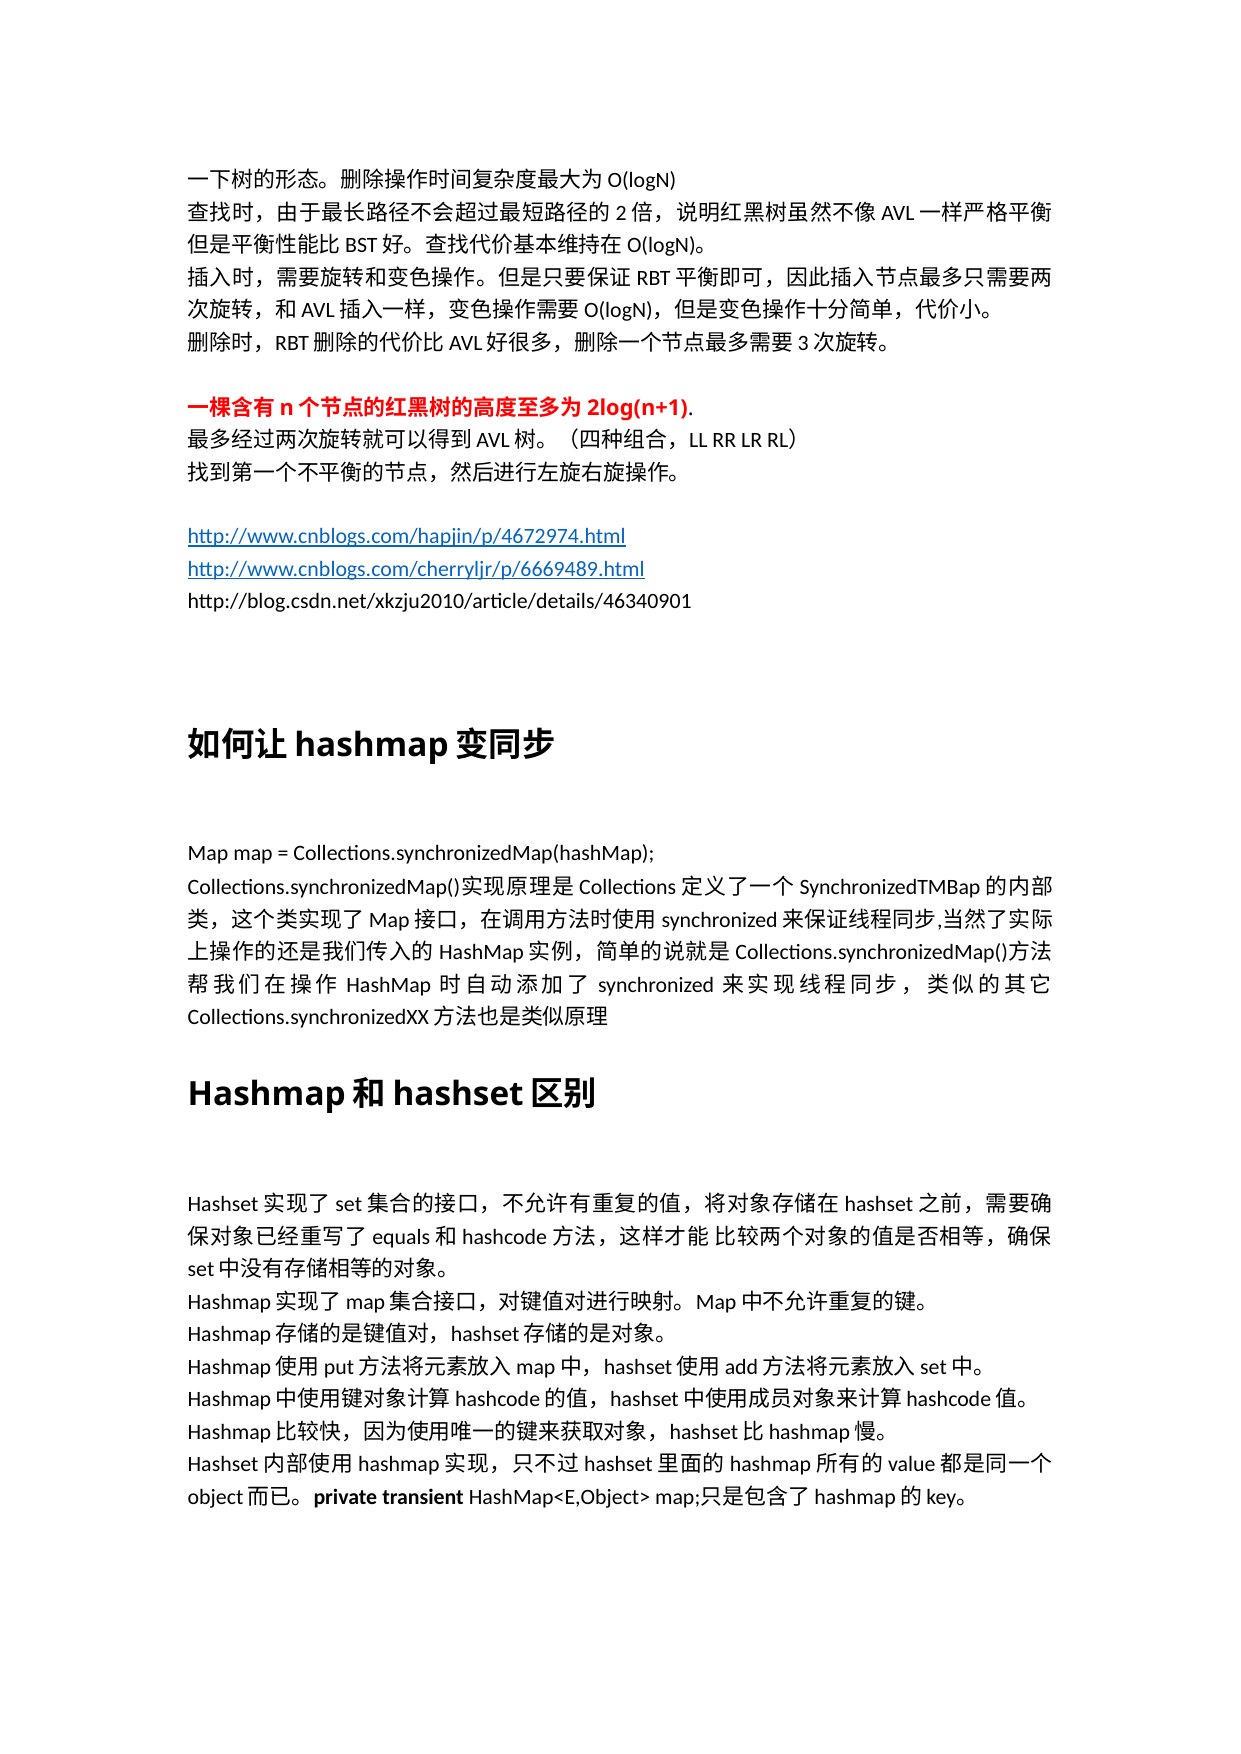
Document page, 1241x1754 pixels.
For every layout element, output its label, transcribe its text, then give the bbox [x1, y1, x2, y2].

text Hashmap使用put方法将元素放入map中，hashset使用add方法将元素放入set中。 [187, 1348, 1053, 1381]
text Hashmap比较快，因为使用唯一的键来获取对象，hashset比hashmap慢。 [187, 1413, 1053, 1446]
text http://www.cnblogs.com/hapjin/p/4672974.html [187, 519, 1053, 552]
text 一棵含有n个节点的红黑树的高度至多为2log(n+1). [187, 389, 1053, 422]
text Hashmap存储的是键值对，hashset存储的是对象。 [187, 1316, 1053, 1348]
text http://blog.csdn.net/xkzju2010/article/details/46340901 [187, 584, 1053, 617]
text Hashset内部使用hashmap实现，只不过hashset里面的hashmap所有的value都是同一个object而已。private transient HashMap<E,Object> map;只是包含了hashmap的key。 [187, 1446, 1053, 1511]
text Collections.synchronizedMap()实现原理是Collections定义了一个SynchronizedTMBap的内部类，这个类实现了Map接口，在调用方法时使用synchronized来保证线程同步,当然了实际上操作的还是我们传入的HashMap实例，简单的说就是Collections.synchronizedMap()方法帮我们在操作HashMap时自动添加了synchronized来实现线程同步，类似的其它Collections.synchronizedXX方法也是类似原理 [187, 869, 1053, 1031]
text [187, 162, 1053, 194]
text Hashmap中使用键对象计算hashcode的值，hashset中使用成员对象来计算hashcode值。 [187, 1381, 1053, 1413]
subtitle 如何让hashmap变同步 [187, 709, 1053, 774]
text Hashset实现了set集合的接口，不允许有重复的值，将对象存储在hashset之前，需要确保对象已经重写了equals和hashcode方法，这样才能 比较两个对象的值是否相等，确保set中没有存储相等的对象。 [187, 1186, 1053, 1283]
text 查找时，由于最长路径不会超过最短路径的2倍，说明红黑树虽然不像AVL一样严格平衡，但是平衡性能比BST好。查找代价基本维持在O(logN)。 [187, 194, 1053, 259]
text 最多经过两次旋转就可以得到AVL树。（四种组合，LL RR LR RL） [187, 422, 1053, 454]
text Map map = Collections.synchronizedMap(hashMap); [187, 836, 1053, 869]
text 找到第一个不平衡的节点，然后进行左旋右旋操作。 [187, 454, 1053, 487]
text 删除时，RBT删除的代价比AVL好很多，删除一个节点最多需要3次旋转。 [187, 324, 1053, 357]
text Hashmap实现了map集合接口，对键值对进行映射。Map中不允许重复的键。 [187, 1283, 1053, 1316]
subtitle Hashmap和hashset区别 [187, 1058, 1053, 1123]
text 插入时，需要旋转和变色操作。但是只要保证RBT平衡即可，因此插入节点最多只需要两次旋转，和AVL插入一样，变色操作需要O(logN)，但是变色操作十分简单，代价小。 [187, 259, 1053, 324]
text http://www.cnblogs.com/cherryljr/p/6669489.html [187, 552, 1053, 584]
